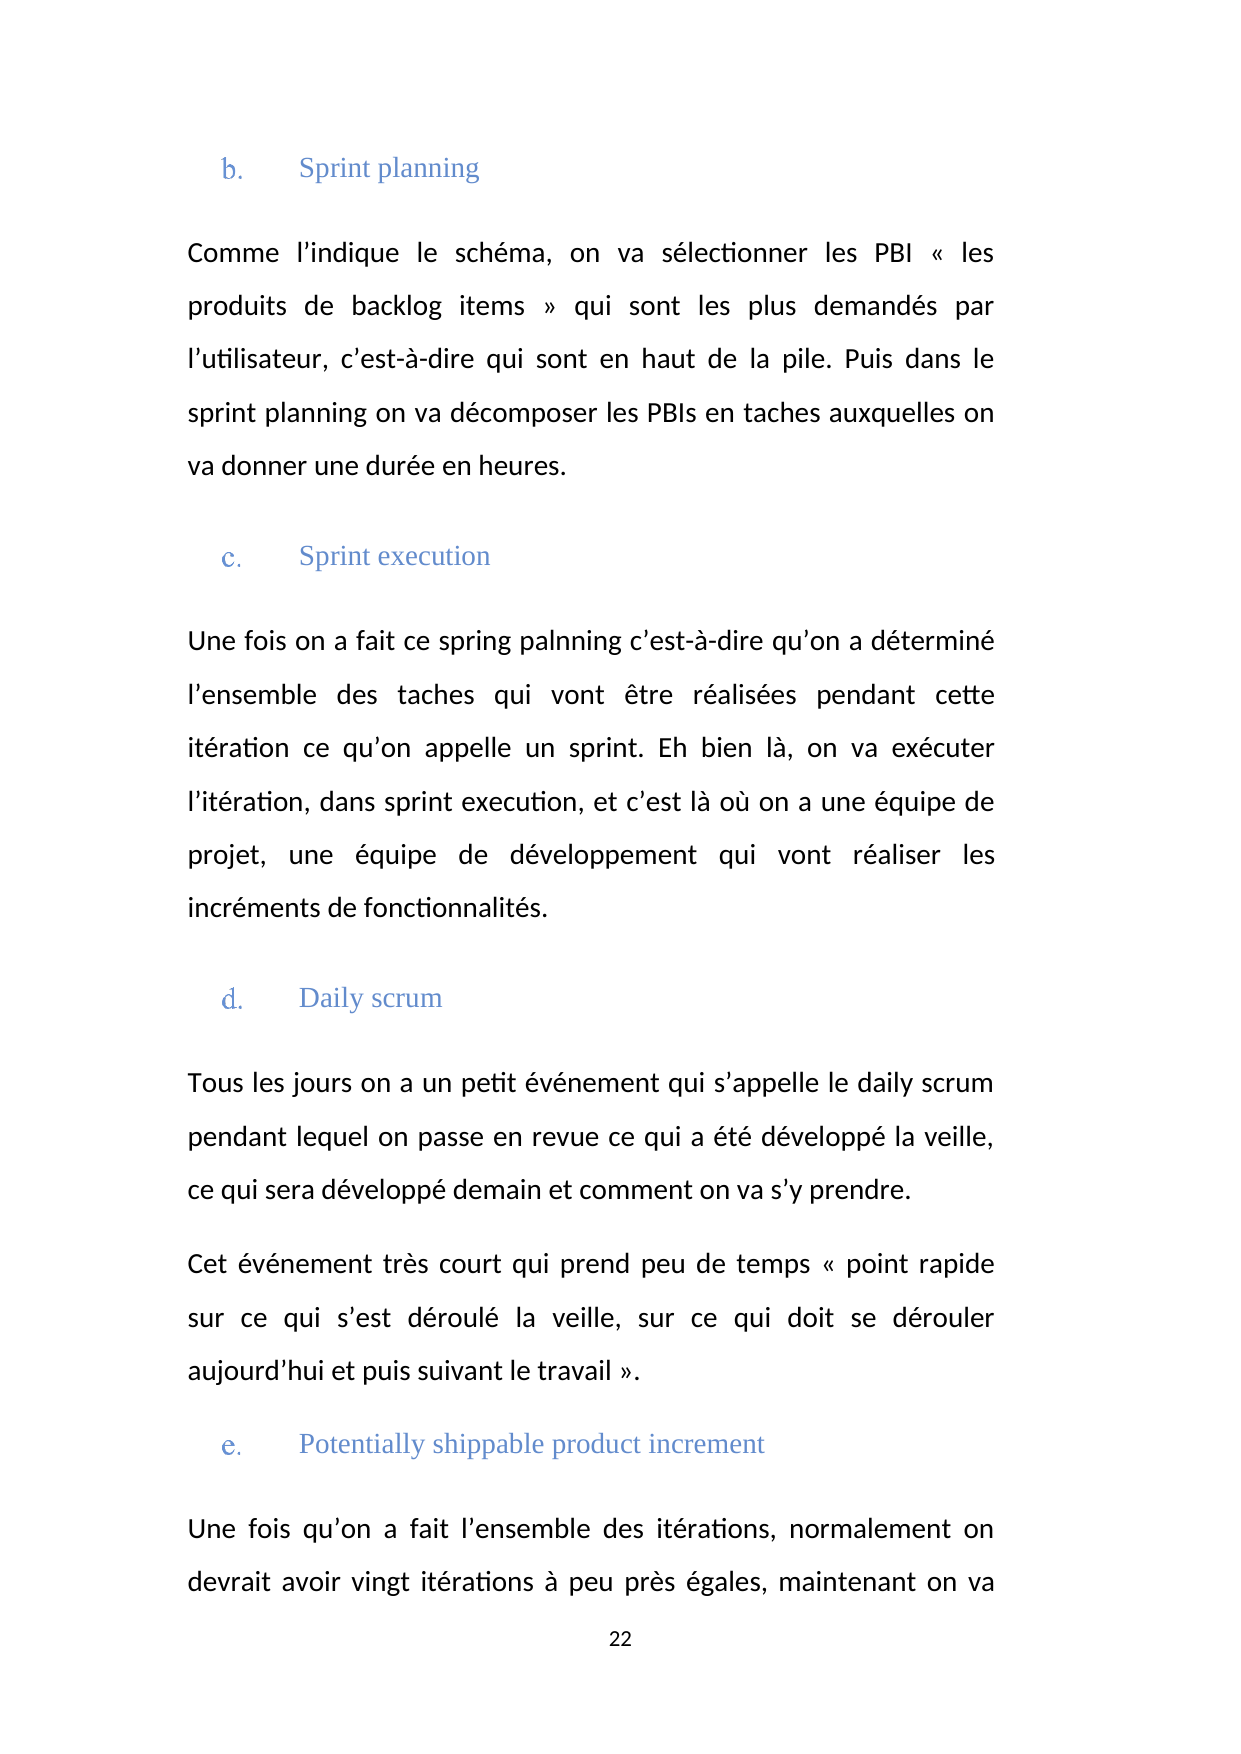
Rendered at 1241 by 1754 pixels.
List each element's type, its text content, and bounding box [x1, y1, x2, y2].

picture [221, 986, 242, 1009]
picture [220, 156, 242, 179]
text Tous les jours on a un petit événement qui s’appelle le daily scrum pendant lequel on passe en revue ce qui a été développé la veille, ce qui sera développé demain et comment on va s’y prendre. [187, 1064, 996, 1207]
text Cet événement très court qui prend peu de temps « point rapide sur ce qui s’est déroulé la veille, sur ce qui doit se dérouler aujourd’hui et puis suivant le travail ». [187, 1245, 996, 1388]
text Comme l’indique le schéma, on va sélectionner les PBI « les produits de backlog items » qui sont les plus demandés par l’utilisateur, c’est-à-dire qui sont en haut de la pile. Puis dans le sprint planning on va décomposer les PBIs en taches auxquelles on va donner une durée en heures. [187, 234, 996, 483]
text Sprint planning [299, 150, 1055, 183]
picture [221, 1439, 241, 1455]
text Sprint execution [299, 538, 1055, 572]
text Une fois on a fait ce spring palnning c’est-à-dire qu’on a déterminé l’ensemble des taches qui vont être réalisées pendant cette itération ce qu’on appelle un sprint. Eh bien là, on va exécuter l’itération, dans sprint execution, et c’est là où on a une équipe de projet, une équipe de développement qui vont réaliser les incréments de fonctionnalités. [187, 622, 996, 925]
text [187, 1510, 996, 1599]
text Daily scrum [299, 980, 1055, 1014]
text Potentially shippable product increment [299, 1426, 1055, 1460]
picture [221, 551, 241, 567]
